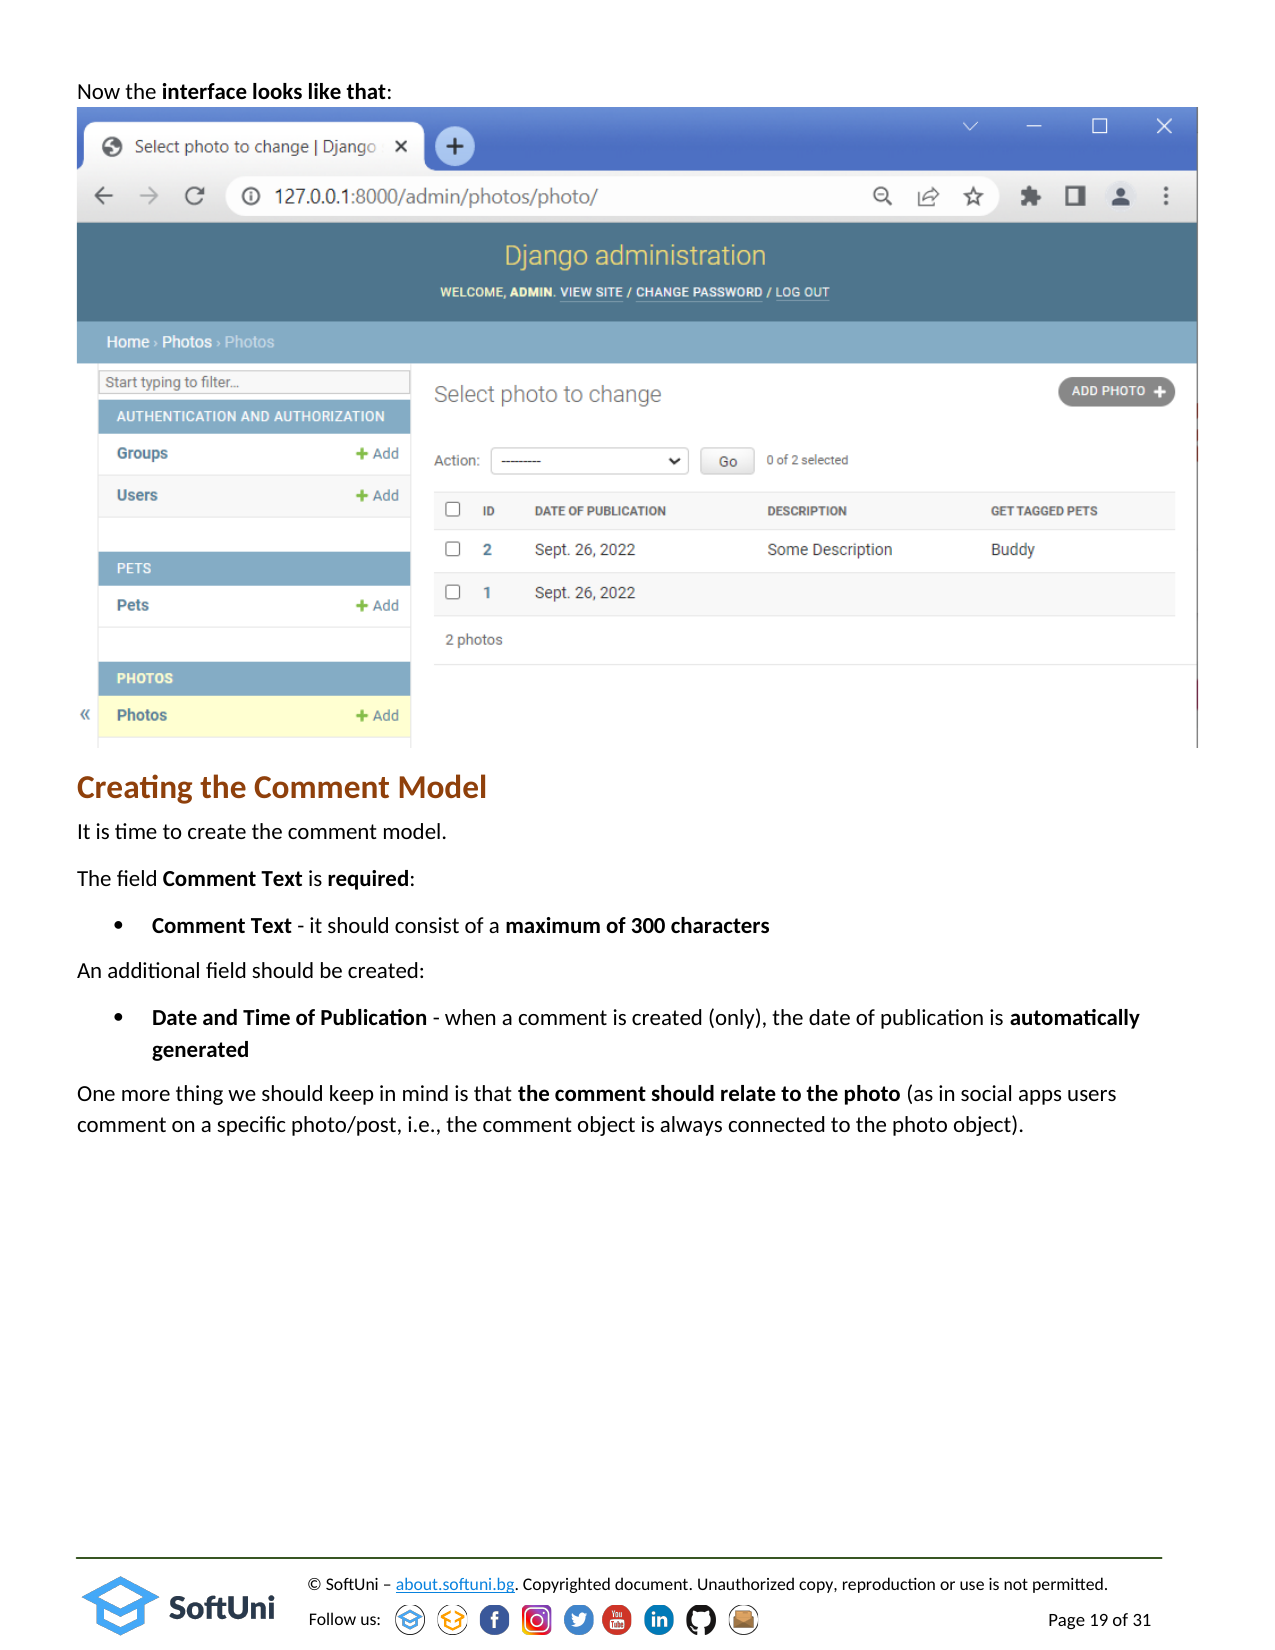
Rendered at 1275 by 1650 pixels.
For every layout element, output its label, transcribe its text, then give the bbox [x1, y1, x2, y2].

picture [644, 1626, 653, 1635]
picture [665, 1626, 674, 1635]
text An additional field should be created: [77, 956, 1198, 984]
picture [686, 1605, 716, 1635]
subtitle Creating the Comment Model [77, 766, 1198, 807]
picture [602, 1605, 632, 1635]
list Comment Text - it should consist of a maximum of 300 characters [114, 911, 1198, 939]
text It is time to create the comment model. [77, 817, 1198, 845]
picture [437, 1605, 468, 1635]
picture [76, 107, 1199, 748]
text The field Comment Text is required: [77, 864, 1198, 892]
picture [658, 1617, 667, 1626]
picture [75, 1570, 281, 1641]
text One more thing we should keep in mind is that the comment should relate to the photo (as in social apps users comment on a specific photo/post, i.e., the comment object is always connected to the photo object). [77, 1079, 1198, 1138]
picture [479, 1605, 510, 1635]
picture [522, 1605, 552, 1635]
text Now the interface looks like that: [77, 77, 1198, 107]
picture [564, 1605, 594, 1635]
picture [728, 1605, 759, 1635]
list Date and Time of Publication - when a comment is created (only), the date of publication is automatically generated [114, 1003, 1198, 1063]
picture [395, 1605, 425, 1635]
picture [644, 1605, 651, 1613]
picture [667, 1605, 674, 1613]
